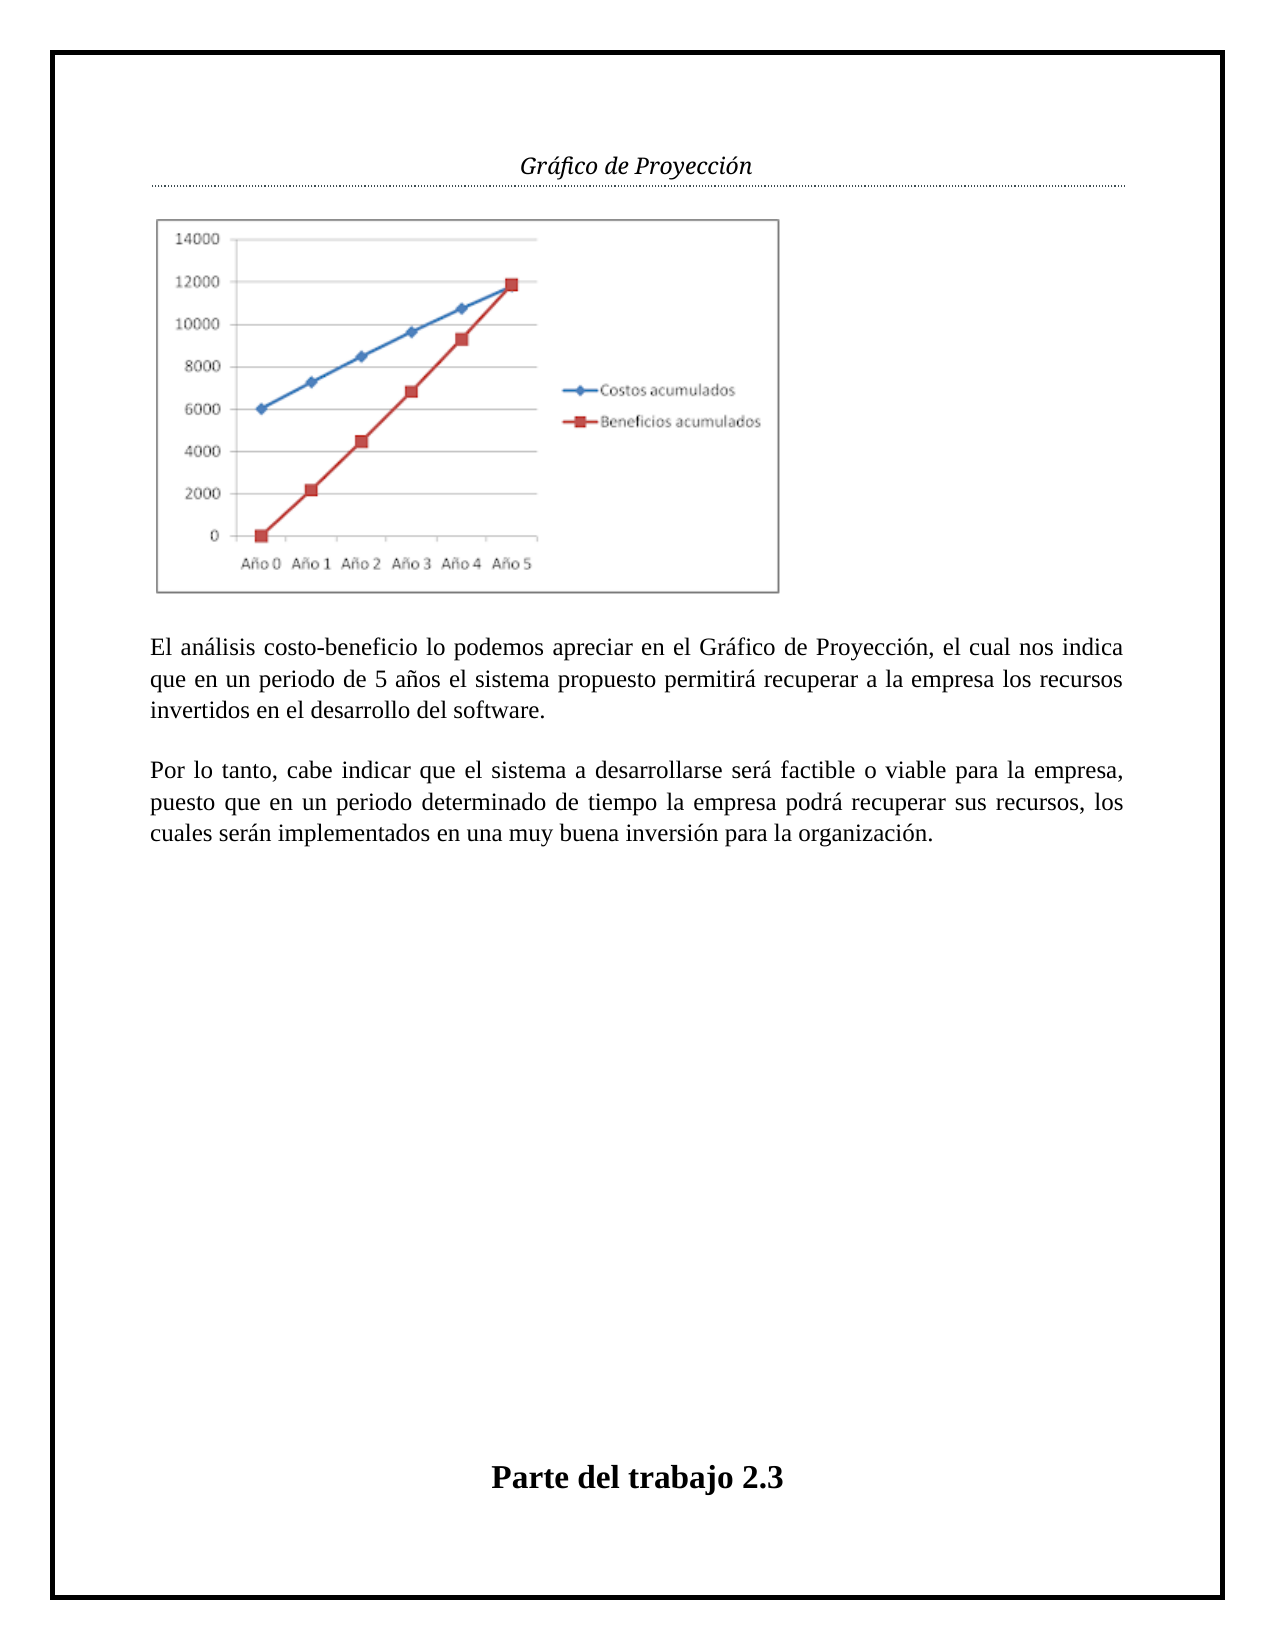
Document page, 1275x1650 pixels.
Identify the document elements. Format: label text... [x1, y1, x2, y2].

picture [155, 218, 781, 595]
text Por lo tanto, cabe indicar que el sistema a desarrollarse será factible o viable para la empresa, puesto que en un periodo determinado de tiempo la empresa podrá recuperar sus recursos, los cuales serán implementados en una muy buena inversión para la organización. [150, 753, 1125, 847]
text Parte del trabajo 2.3 [150, 1458, 1125, 1496]
text El análisis costo-beneficio lo podemos apreciar en el Gráfico de Proyección, el cual nos indica que en un periodo de 5 años el sistema propuesto permitirá recuperar a la empresa los recursos invertidos en el desarrollo del software. [150, 630, 1125, 724]
subtitle Gráfico de Proyección [150, 150, 1125, 187]
